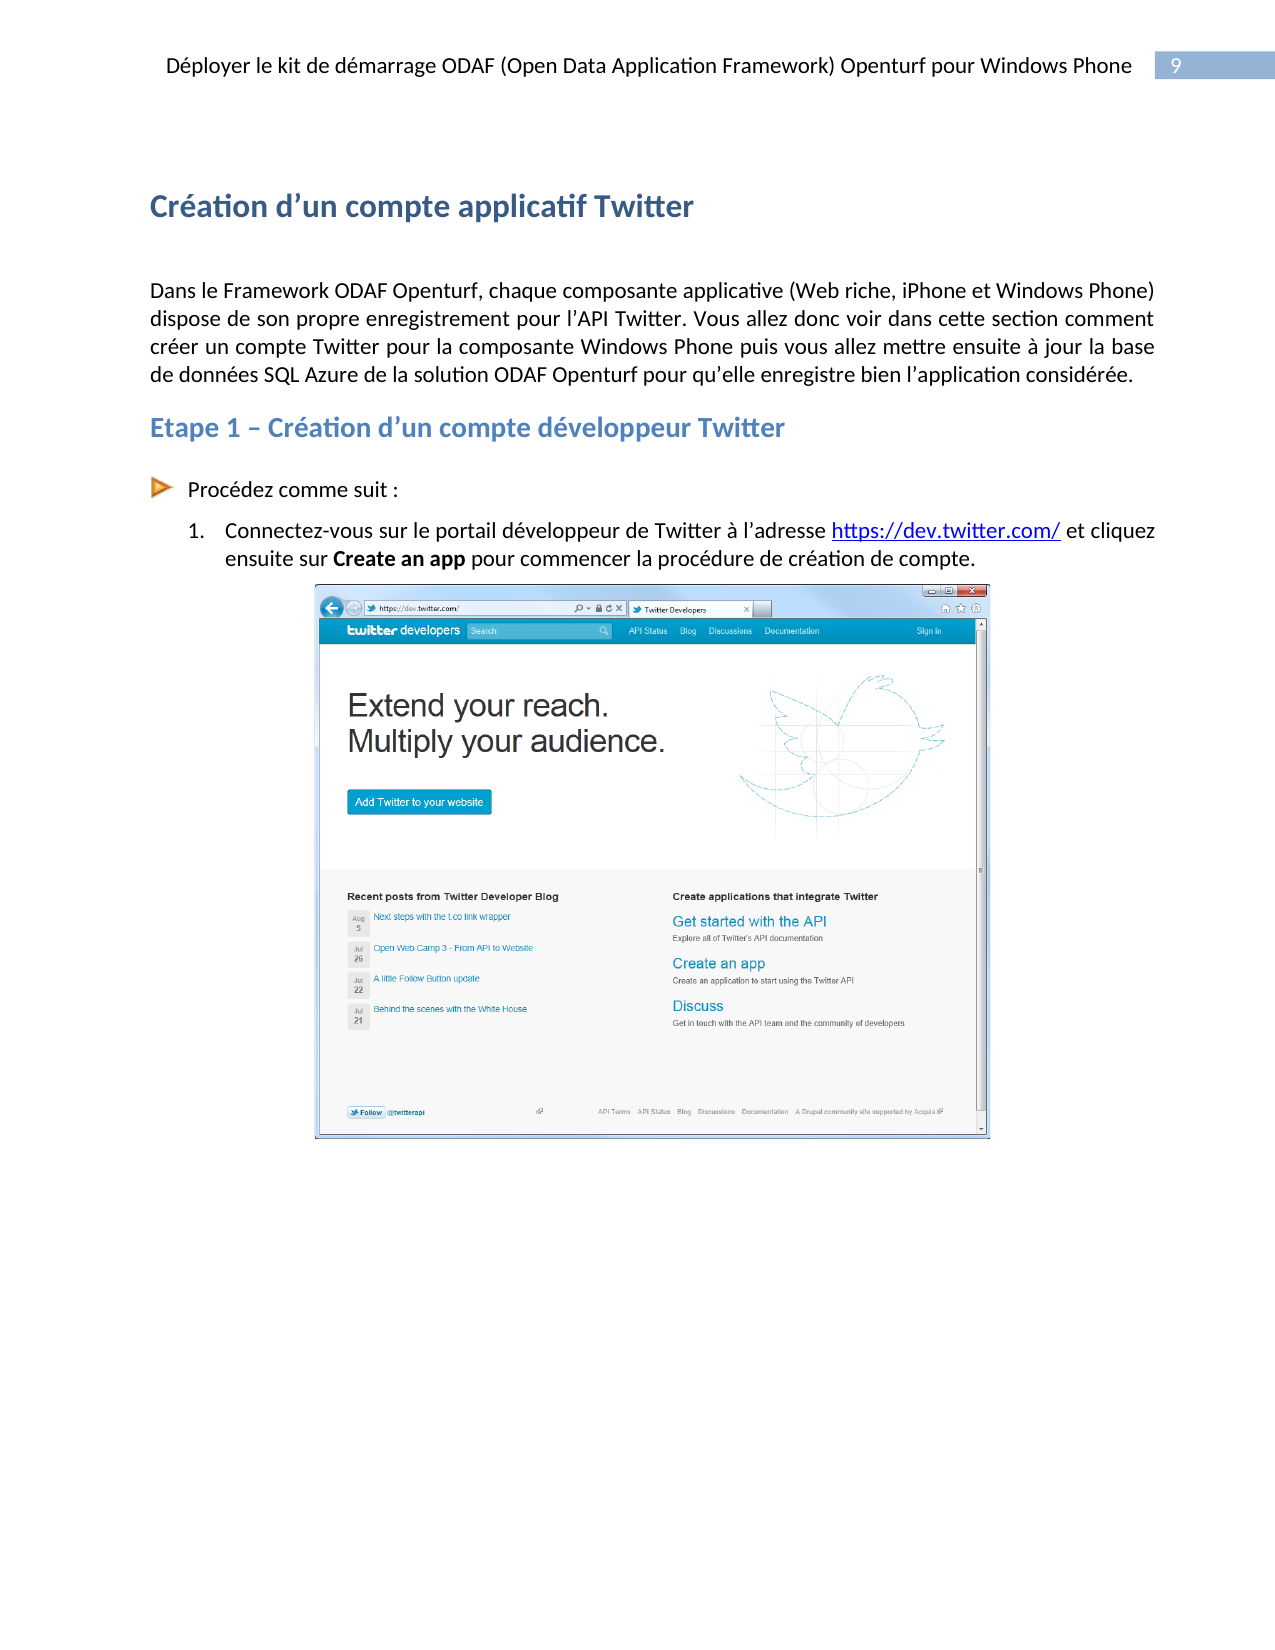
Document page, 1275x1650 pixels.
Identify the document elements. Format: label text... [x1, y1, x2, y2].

picture [150, 469, 188, 498]
list Connectez-vous sur le portail développeur de Twitter à l’adresse https://dev.twitter.com/ et cliquez ensuite sur Create an app pour commencer la procédure de création de compte. [187, 516, 1155, 572]
text Dans le Framework ODAF Openturf, chaque composante applicative (Web riche, iPhone et Windows Phone) dispose de son propre enregistrement pour l’API Twitter. Vous allez donc voir dans cette section comment créer un compte Twitter pour la composante Windows Phone puis vous allez mettre ensuite à jour la base de données SQL Azure de la solution ODAF Openturf pour qu’elle enregistre bien l’application considérée. [150, 276, 1155, 388]
text Procédez comme suit : [150, 469, 1155, 503]
picture [314, 584, 991, 1139]
subtitle Etape 1 – Création d’un compte développeur Twitter [150, 409, 1155, 444]
subtitle Création d’un compte applicatif Twitter [150, 185, 1155, 226]
